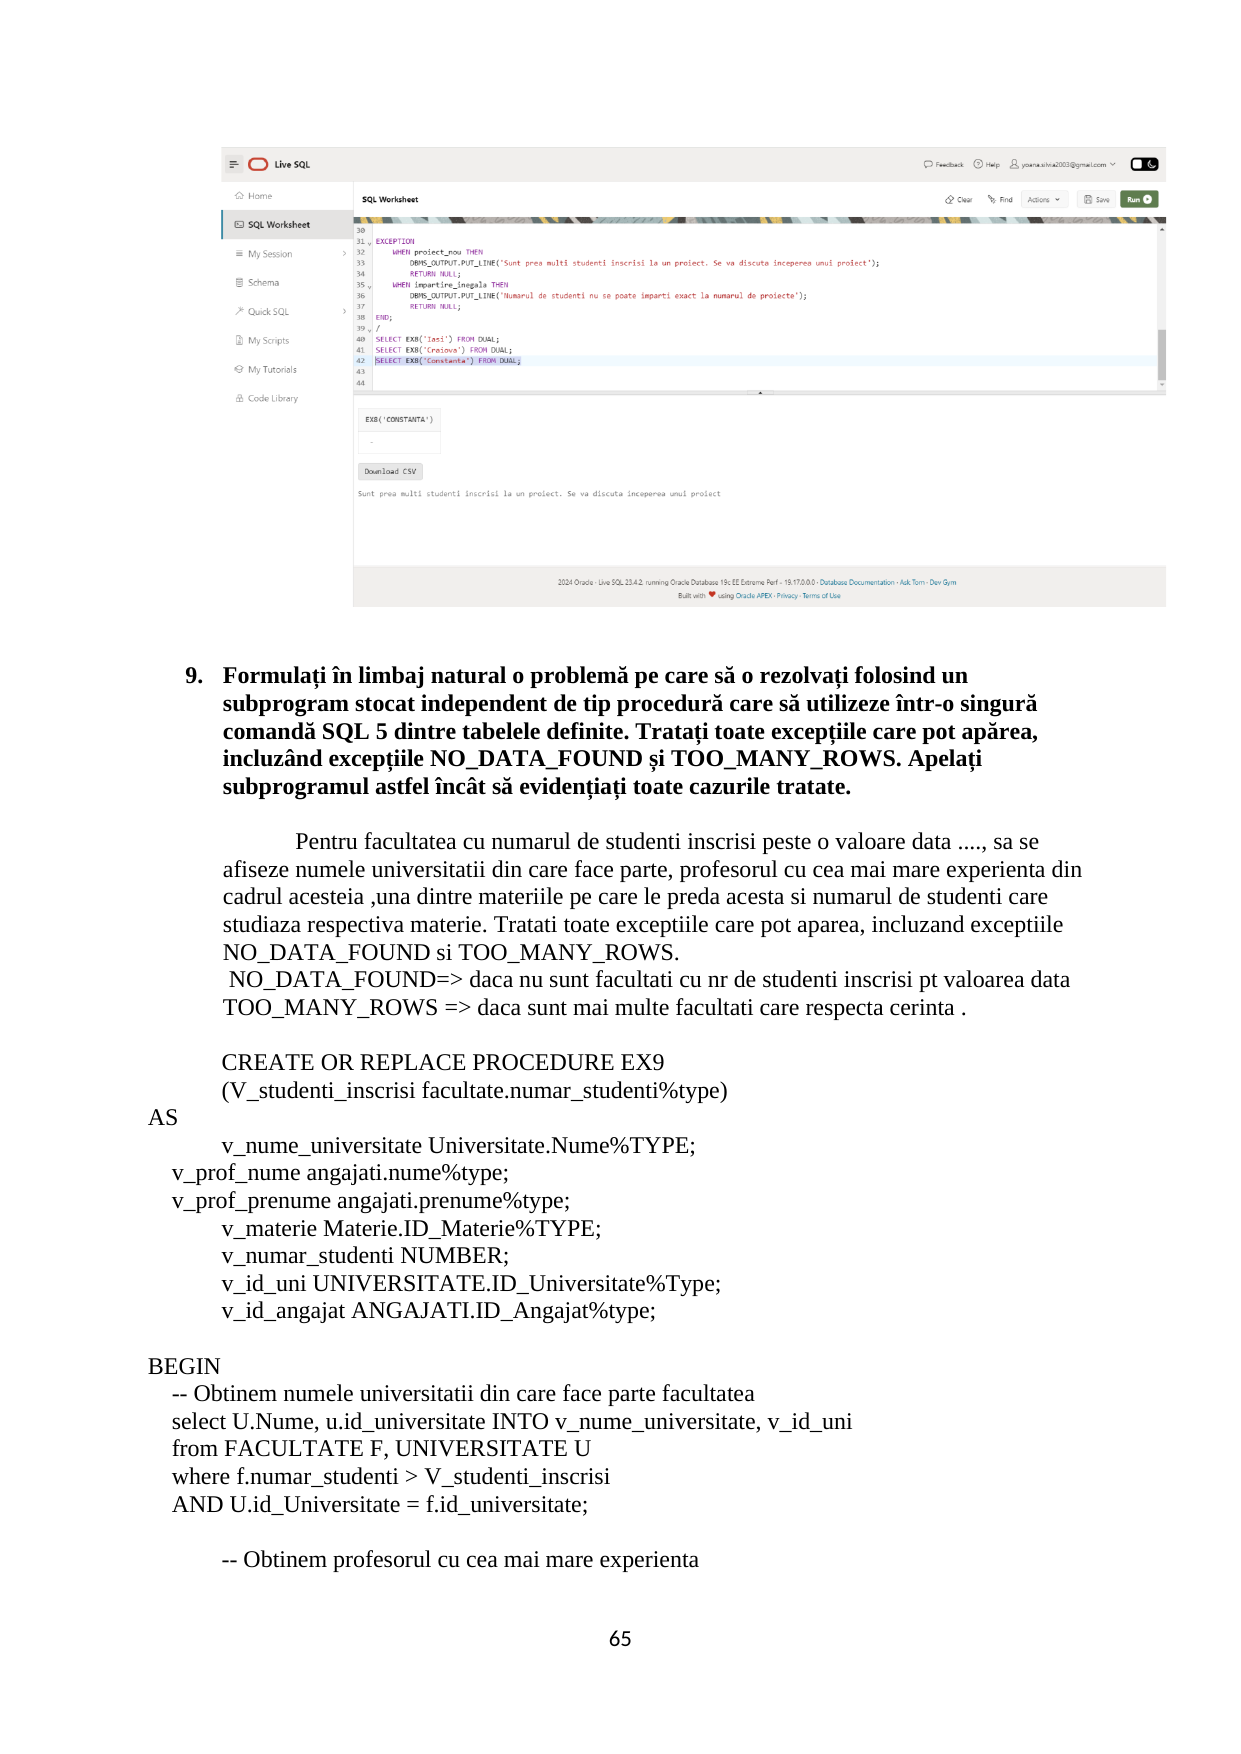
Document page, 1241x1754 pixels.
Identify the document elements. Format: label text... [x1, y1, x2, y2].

text v_prof_prenume angajati.prenume%type; [148, 1186, 1093, 1214]
text BEGIN [148, 1352, 1093, 1379]
text CREATE OR REPLACE PROCEDURE EX9 [148, 1048, 1093, 1076]
text select U.Nume, u.id_universitate INTO v_nume_universitate, v_id_uni [148, 1407, 1093, 1434]
text from FACULTATE F, UNIVERSITATE U [148, 1434, 1093, 1462]
text v_id_angajat ANGAJATI.ID_Angajat%type; [148, 1296, 1093, 1324]
text where f.numar_studenti > V_studenti_inscrisi [148, 1462, 1093, 1490]
text v_id_uni UNIVERSITATE.ID_Universitate%Type; [148, 1269, 1093, 1296]
list Formulați în limbaj natural o problemă pe care să o rezolvați folosind un subprogram stocat independent de tip procedură care să utilizeze într-o singură comandă SQL 5 dintre tabelele definite. Tratați toate excepțiile care pot apărea, incluzând excepțiile NO_DATA_FOUND și TOO_MANY_ROWS. Apelați subprogramul astfel încât să evidențiați toate cazurile tratate. [185, 662, 1093, 799]
text v_materie Materie.ID_Materie%TYPE; [148, 1214, 1093, 1241]
text (V_studenti_inscrisi facultate.numar_studenti%type) [148, 1076, 1093, 1103]
text AND U.id_Universitate = f.id_universitate; [148, 1490, 1093, 1517]
text -- Obtinem numele universitatii din care face parte facultatea [148, 1379, 1093, 1407]
picture [221, 147, 1167, 607]
text Pentru facultatea cu numarul de studenti inscrisi peste o valoare data ...., sa se afiseze numele universitatii din care face parte, profesorul cu cea mai mare experienta din cadrul acesteia ,una dintre materiile pe care le preda acesta si numarul de studenti care studiaza respectiva materie. Tratati toate exceptiile care pot aparea, incluzand exceptiile NO_DATA_FOUND si TOO_MANY_ROWS. [223, 827, 1093, 965]
text NO_DATA_FOUND=> daca nu sunt facultati cu nr de studenti inscrisi pt valoarea data TOO_MANY_ROWS => daca sunt mai multe facultati care respecta cerinta . [223, 965, 1093, 1020]
text AS [148, 1103, 1093, 1131]
text v_numar_studenti NUMBER; [148, 1241, 1093, 1269]
text -- Obtinem profesorul cu cea mai mare experienta [148, 1545, 1093, 1572]
text v_prof_nume angajati.nume%type; [148, 1158, 1093, 1186]
text v_nume_universitate Universitate.Nume%TYPE; [148, 1131, 1093, 1158]
